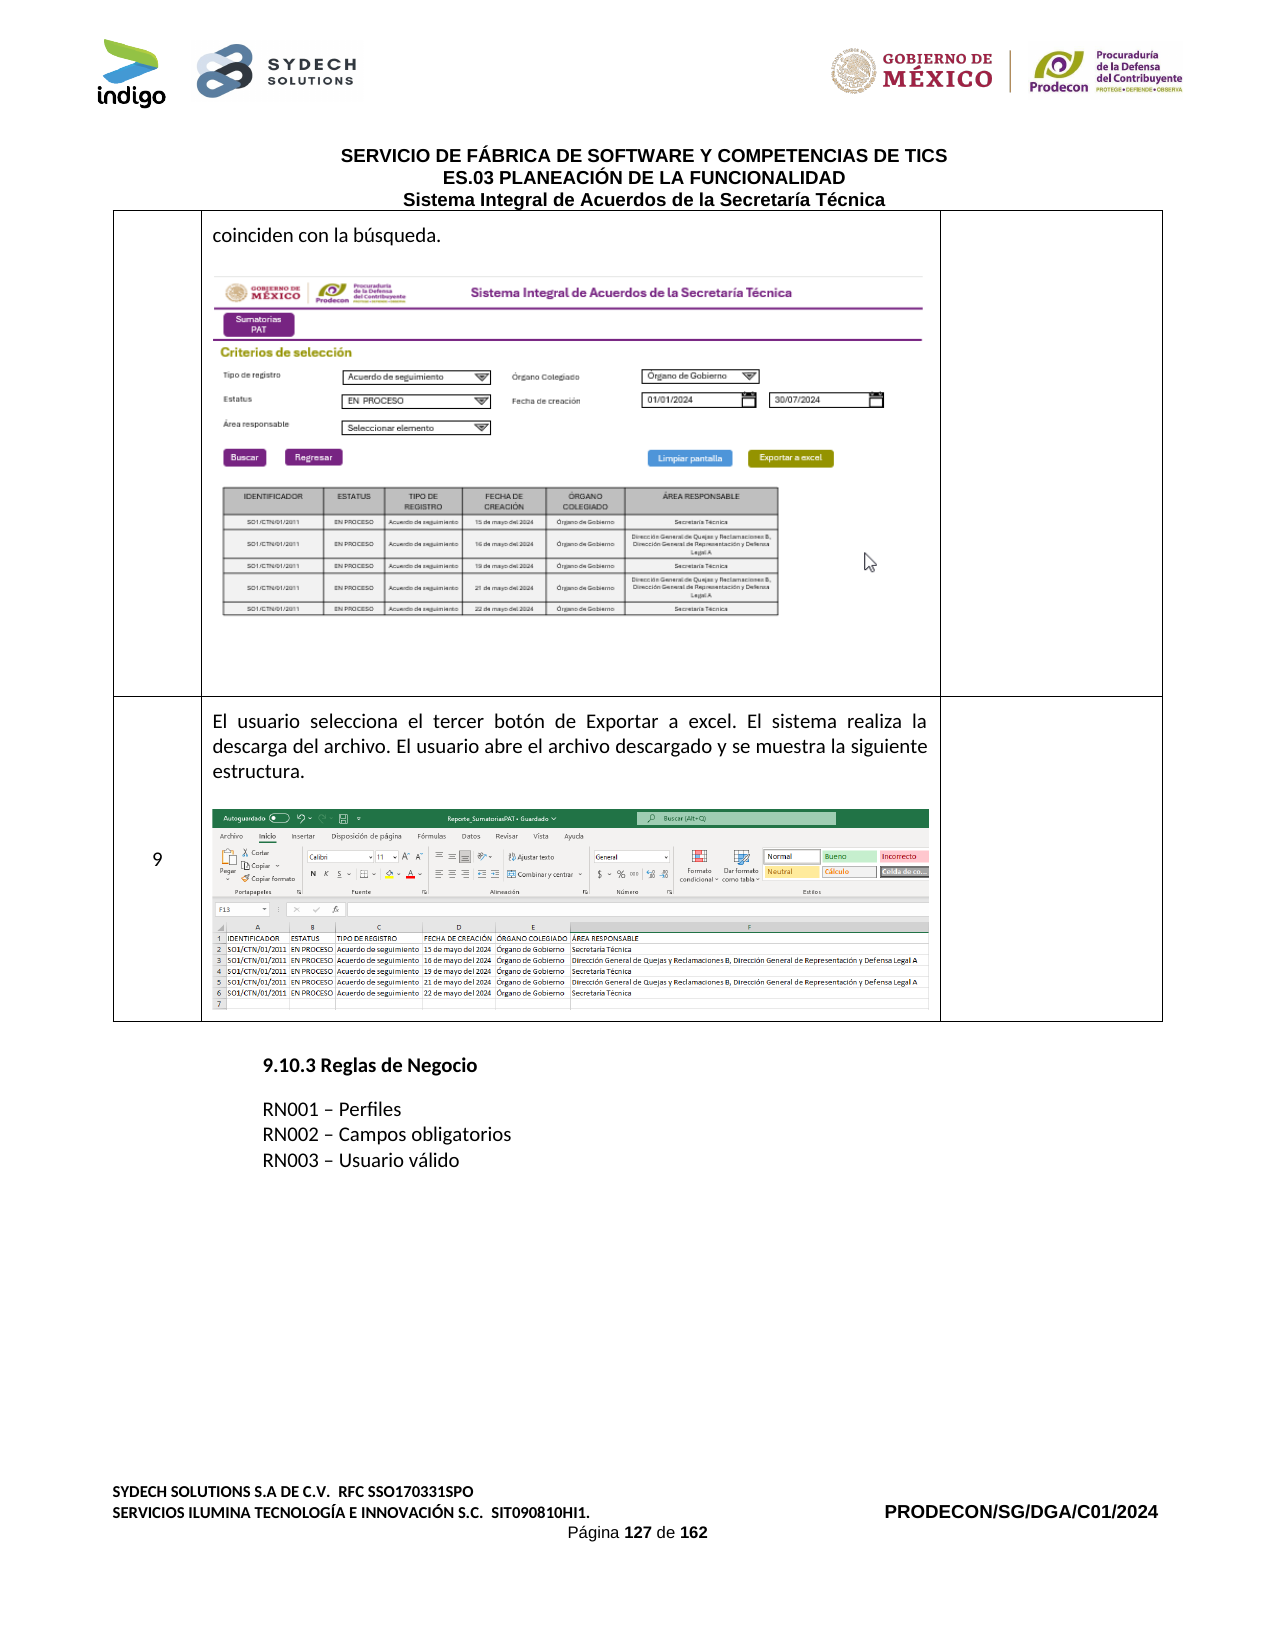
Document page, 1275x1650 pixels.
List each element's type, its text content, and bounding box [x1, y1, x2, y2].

picture [212, 273, 929, 634]
table_cell El usuario selecciona el tercer botón de Exportar a excel. El sistema realiza la descarga del archivo. El usuario abre el archivo descargado y se muestra la siguiente estructura. [202, 697, 940, 1021]
text RN001 – Perfiles [187, 1096, 1162, 1122]
table_cell [941, 211, 1162, 696]
picture [1028, 41, 1184, 100]
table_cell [202, 211, 940, 696]
table_cell 8 [114, 211, 201, 696]
subtitle 9.10.3 Reglas de Negocio [187, 1052, 1162, 1077]
table_cell 9 [114, 697, 201, 1021]
picture [831, 48, 1011, 94]
table_cell [941, 697, 1162, 1021]
picture [212, 809, 929, 1010]
picture [67, 24, 364, 118]
text RN002 – Campos obligatorios [112, 1122, 1162, 1147]
text RN003 – Usuario válido [112, 1147, 1162, 1172]
